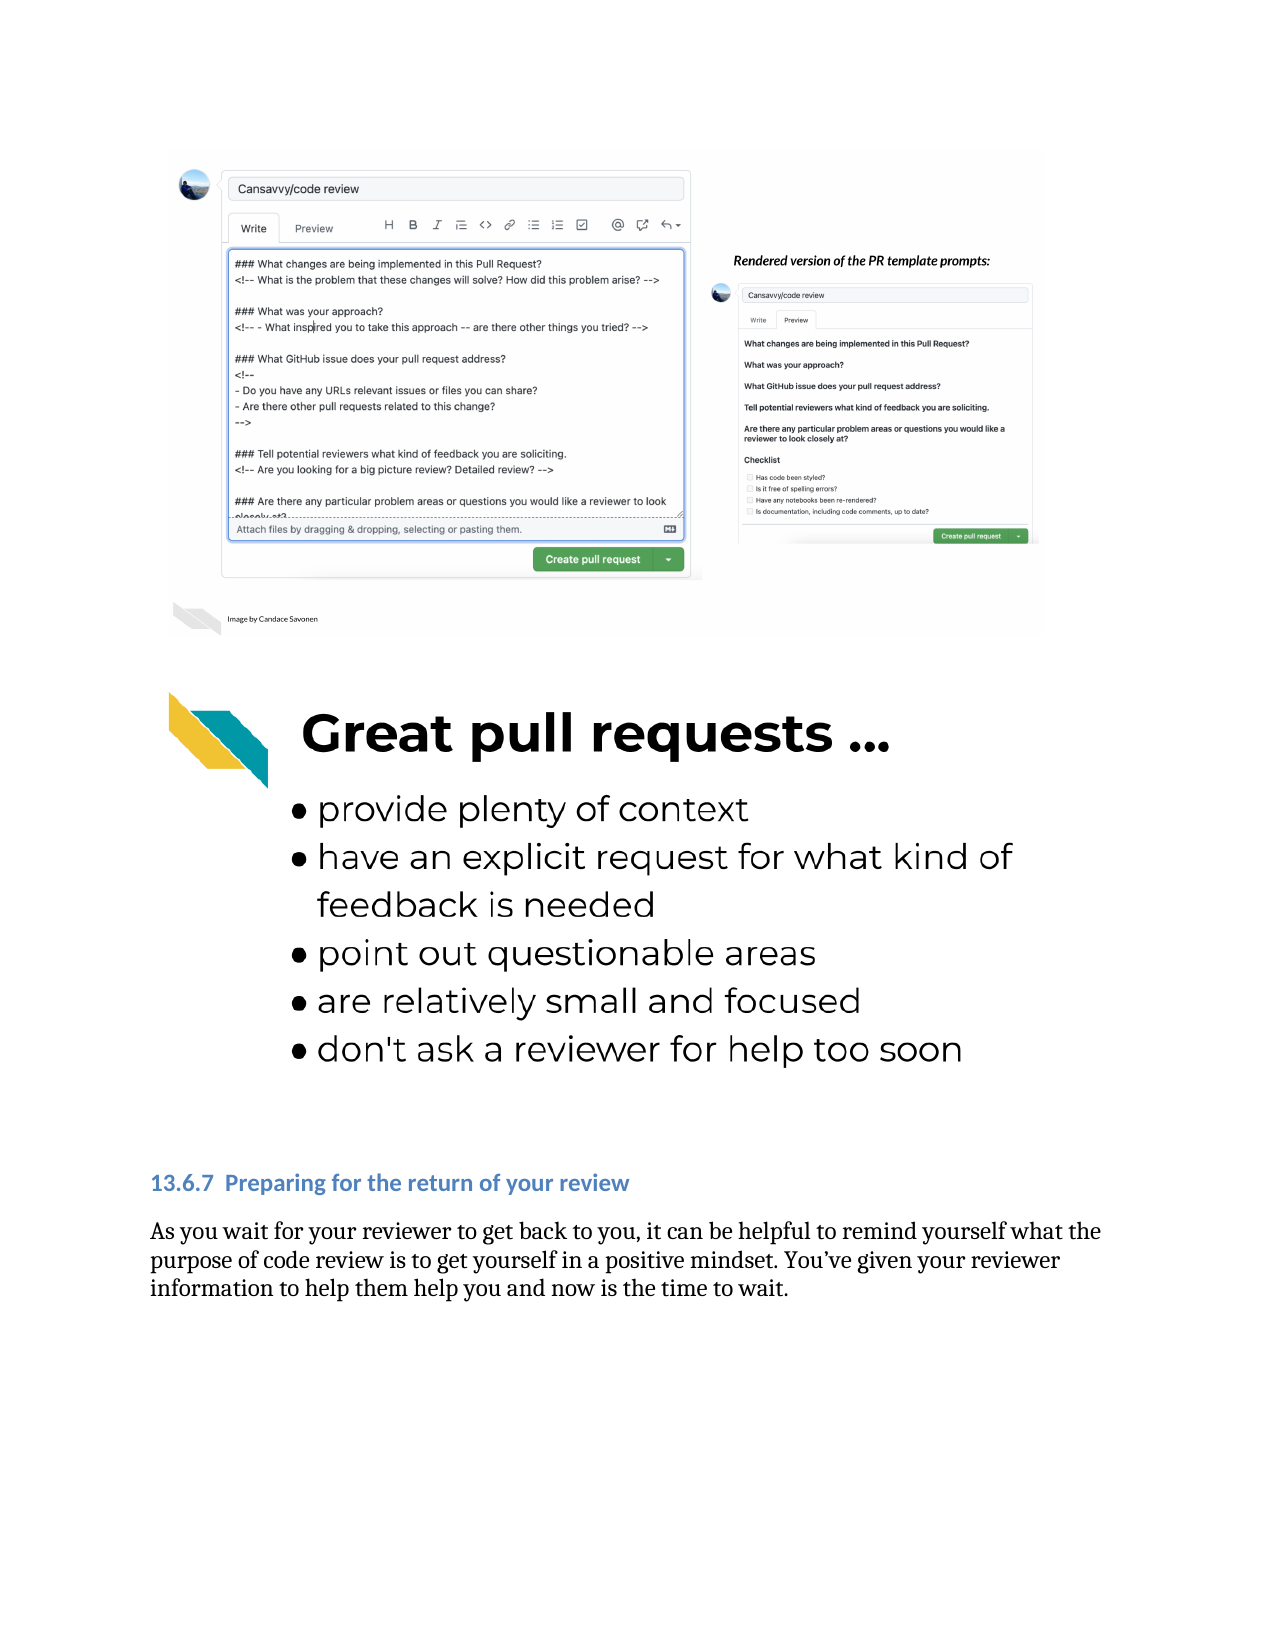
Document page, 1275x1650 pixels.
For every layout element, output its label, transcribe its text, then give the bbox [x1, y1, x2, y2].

subtitle 13.6.7 Preparing for the return of your review [150, 1168, 1125, 1198]
text As you wait for your reviewer to get back to you, it can be helpful to remind yourself what the purpose of code review is to get yourself in a positive mindset. You’ve given your reviewer information to help them help you and now is the time to wait. [150, 1217, 1125, 1303]
picture [168, 654, 1044, 1147]
picture [168, 150, 1044, 636]
